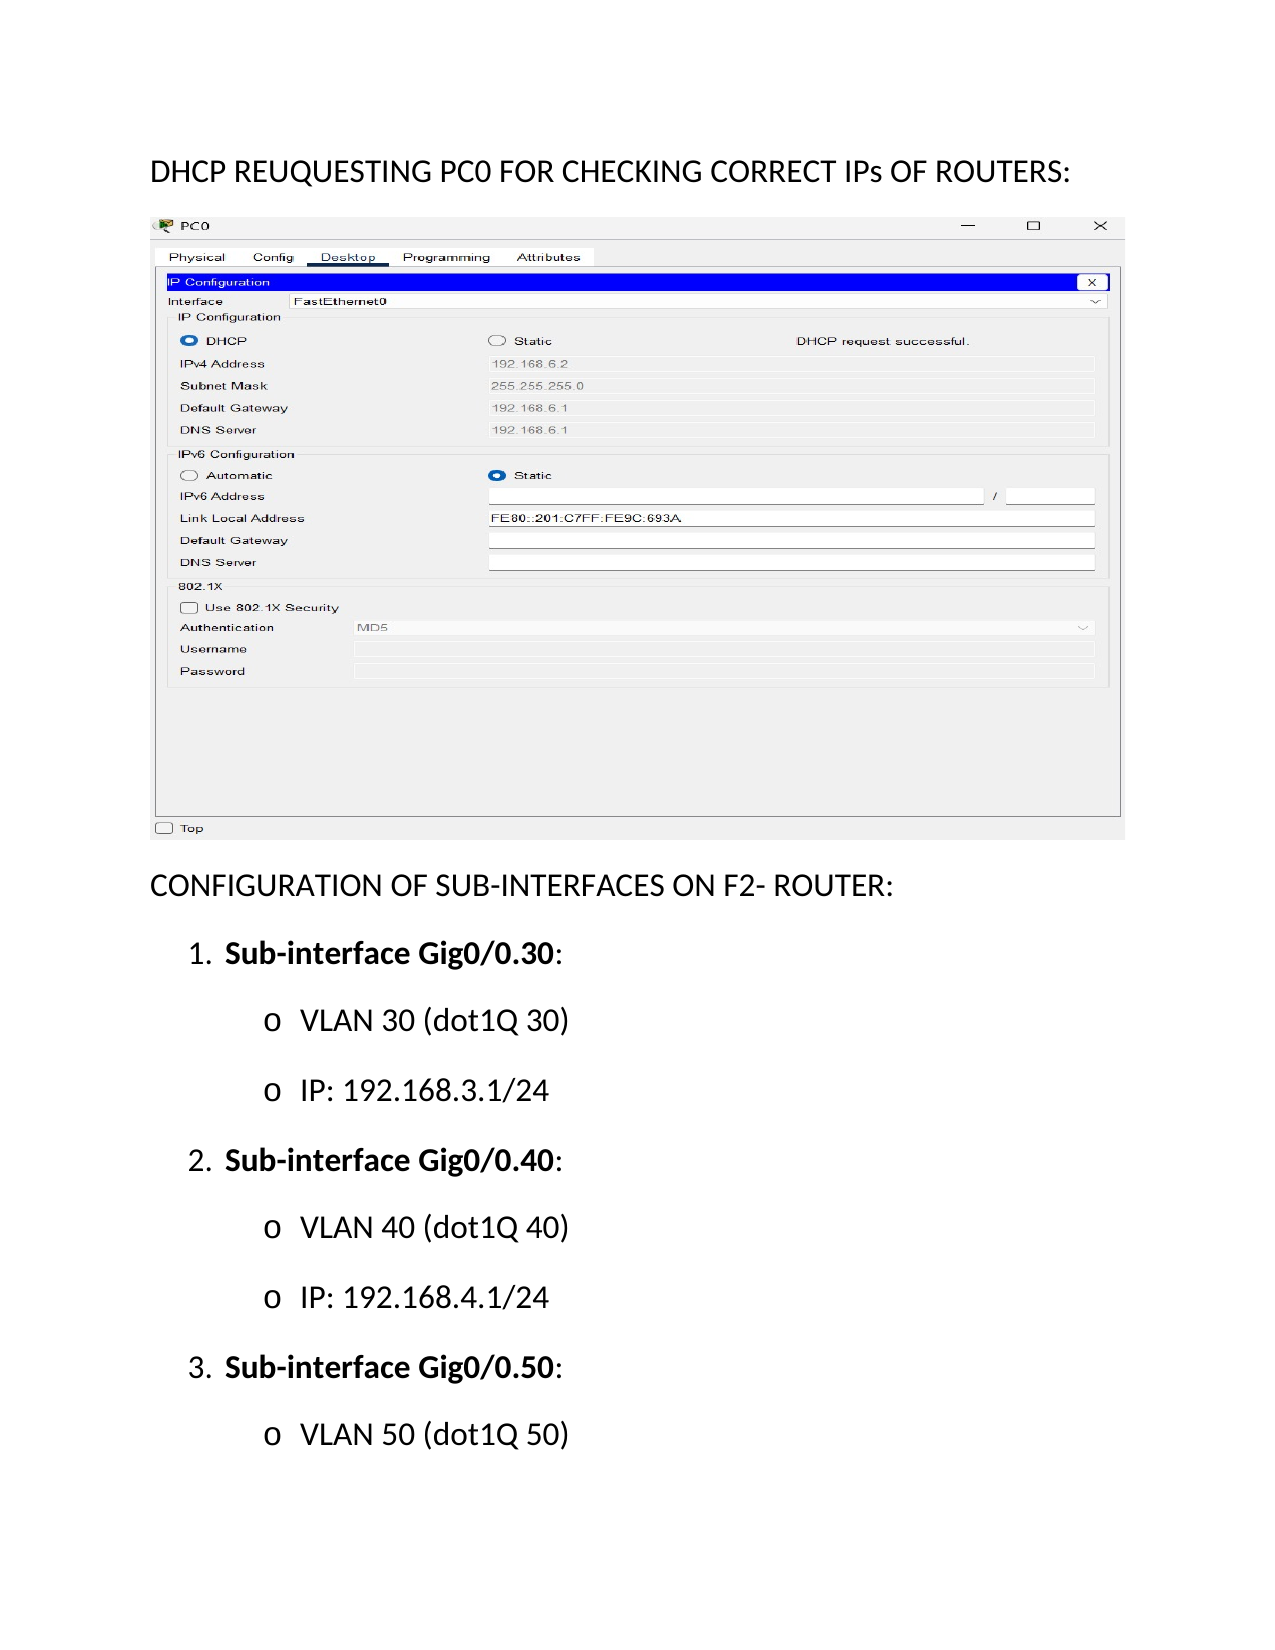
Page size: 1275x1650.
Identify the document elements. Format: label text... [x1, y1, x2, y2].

list IP: 192.168.4.1/24 [262, 1276, 1125, 1318]
list IP: 192.168.3.1/24 [262, 1069, 1125, 1112]
text DHCP REUQUESTING PC0 FOR CHECKING CORRECT IPs OF ROUTERS: [150, 150, 1125, 191]
list Sub-interface Gig0/0.40: [187, 1139, 1125, 1179]
list VLAN 30 (dot1Q 30) [262, 999, 1125, 1042]
list VLAN 50 (dot1Q 50) [262, 1413, 1125, 1456]
text CONFIGURATION OF SUB-INTERFACES ON F2- ROUTER: [150, 864, 1125, 905]
list Sub-interface Gig0/0.30: [187, 932, 1125, 972]
list Sub-interface Gig0/0.50: [187, 1346, 1125, 1386]
list VLAN 40 (dot1Q 40) [262, 1206, 1125, 1249]
picture [150, 217, 1125, 840]
